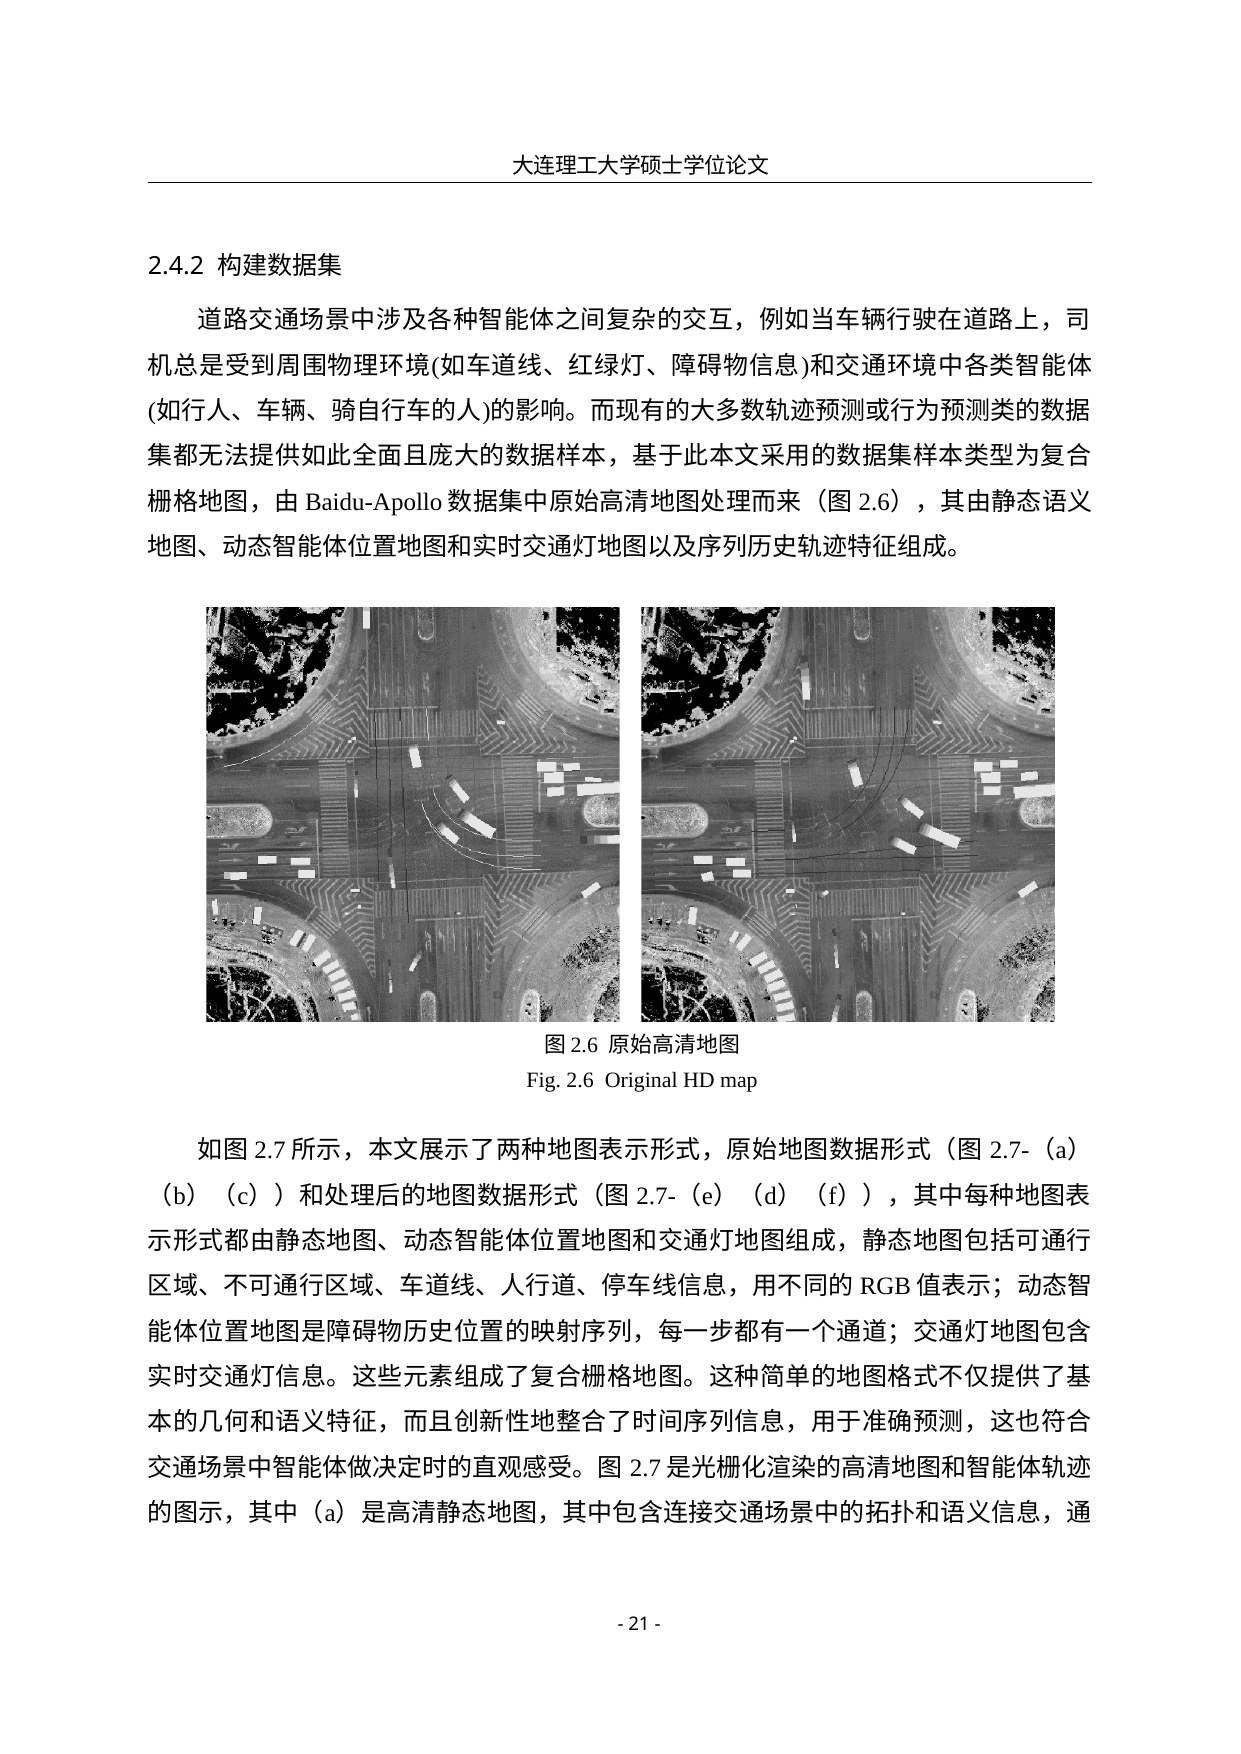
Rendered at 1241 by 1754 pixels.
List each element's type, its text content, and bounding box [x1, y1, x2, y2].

picture [206, 607, 620, 1022]
subtitle 2.4.2 构建数据集 [148, 246, 1092, 282]
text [148, 1130, 1092, 1529]
text 道路交通场景中涉及各种智能体之间复杂的交互，例如当车辆行驶在道路上，司机总是受到周围物理环境(如车道线、红绿灯、障碍物信息)和交通环境中各类智能体(如行人、车辆、骑自行车的人)的影响。而现有的大多数轨迹预测或行为预测类的数据集都无法提供如此全面且庞大的数据样本，基于此本文采用的数据集样本类型为复合栅格地图，由Baidu-Apollo数据集中原始高清地图处理而来（图2.6），其由静态语义地图、动态智能体位置地图和实时交通灯地图以及序列历史轨迹特征组成。 [148, 300, 1092, 563]
text Fig. 2.6 Original HD map [148, 1067, 1092, 1092]
text 图2.6 原始高清地图 [148, 1027, 1092, 1059]
picture [641, 607, 1055, 1022]
